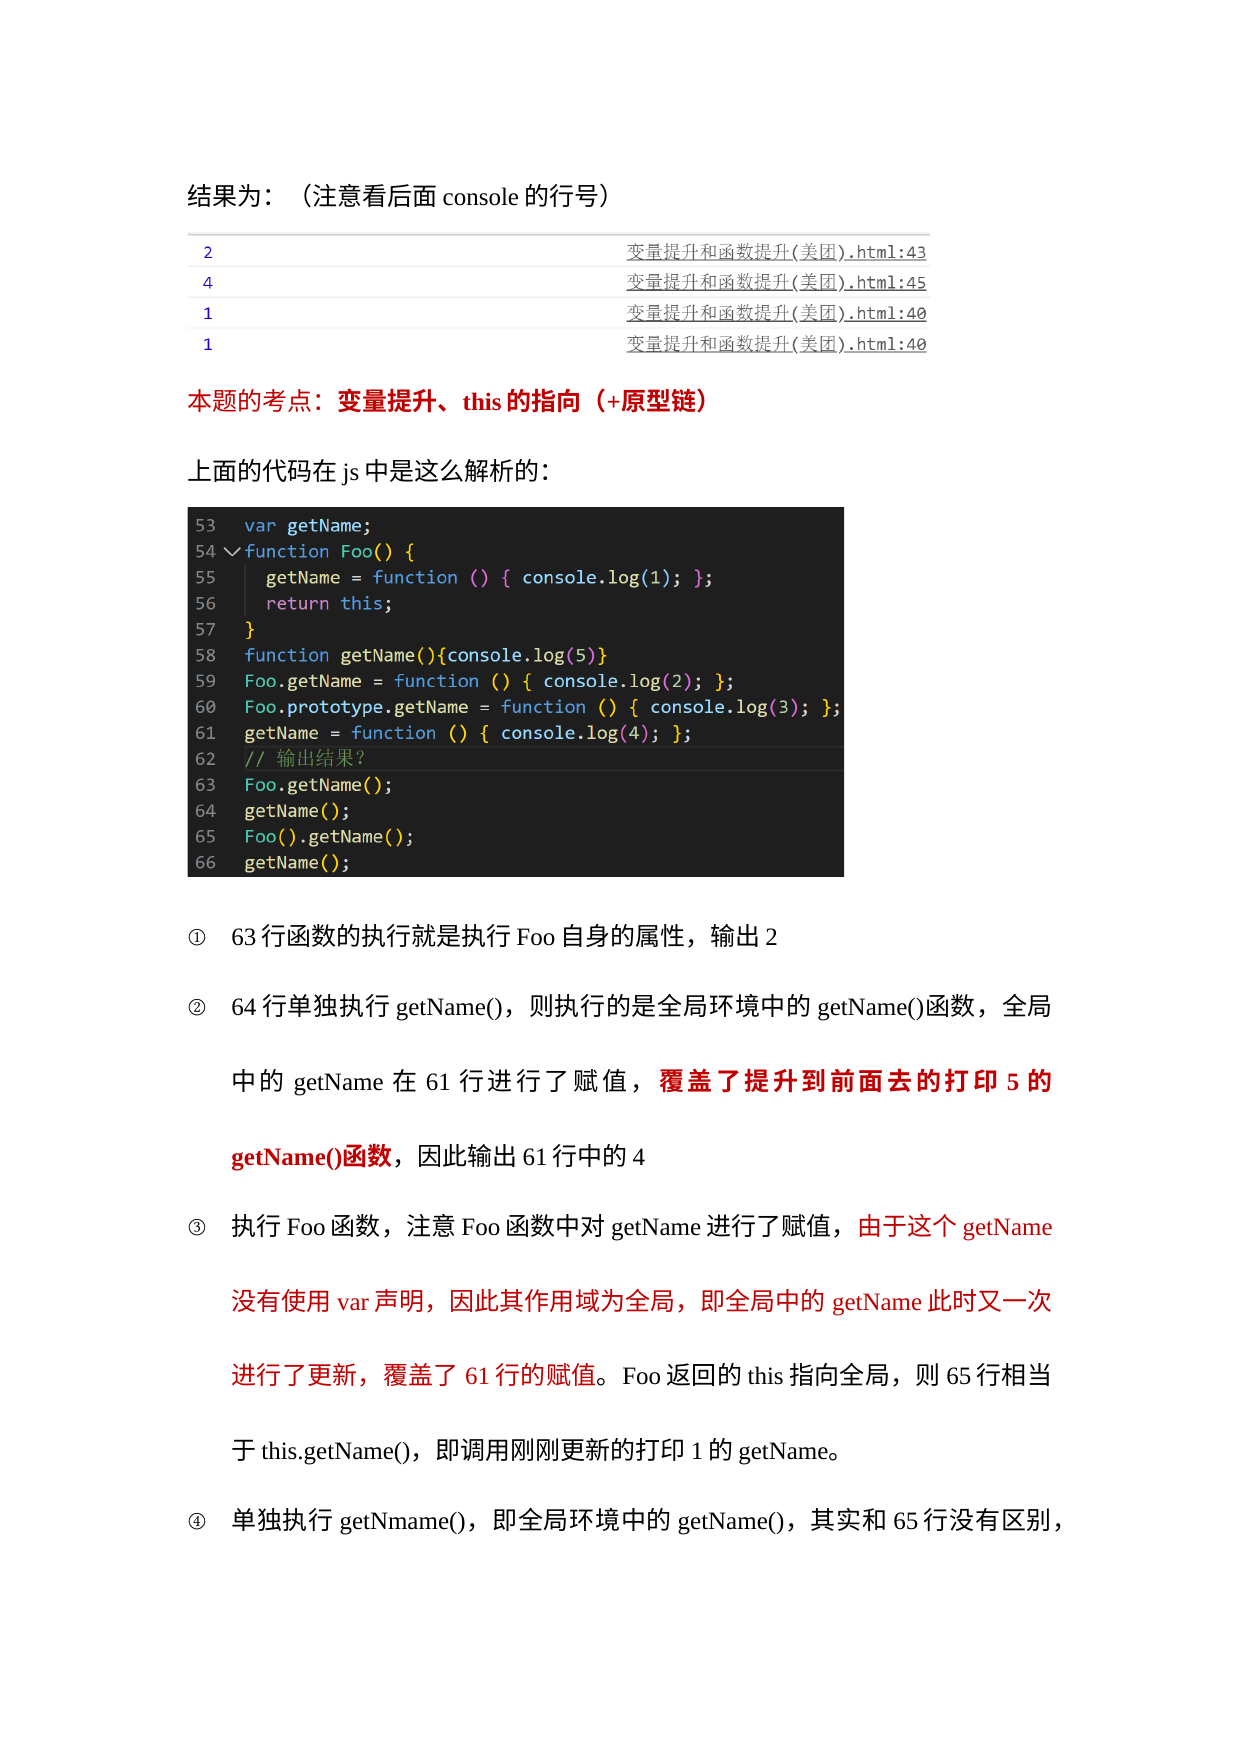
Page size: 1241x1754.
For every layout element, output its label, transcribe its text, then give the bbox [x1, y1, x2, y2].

picture [187, 232, 930, 356]
list 执行Foo函数，注意Foo函数中对getName进行了赋值，由于这个getName没有使用var声明，因此其作用域为全局，即全局中的getName此时又一次进行了更新，覆盖了61行的赋值。Foo返回的this指向全局，则65行相当于this.getName()，即调用刚刚更新的打印1的getName。 [187, 1192, 1053, 1481]
list 63行函数的执行就是执行Foo自身的属性，输出2 [187, 902, 1053, 967]
list 64行单独执行getName()，则执行的是全局环境中的getName()函数，全局中的getName在61行进行了赋值，覆盖了提升到前面去的打印5的getName()函数，因此输出61行中的4 [187, 972, 1053, 1187]
text 结果为：（注意看后面console的行号） [187, 162, 1053, 227]
text 上面的代码在js中是这么解析的： [187, 437, 1053, 502]
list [187, 1486, 1053, 1551]
picture [187, 507, 845, 877]
text 本题的考点：变量提升、this的指向（+原型链） [187, 367, 1053, 432]
